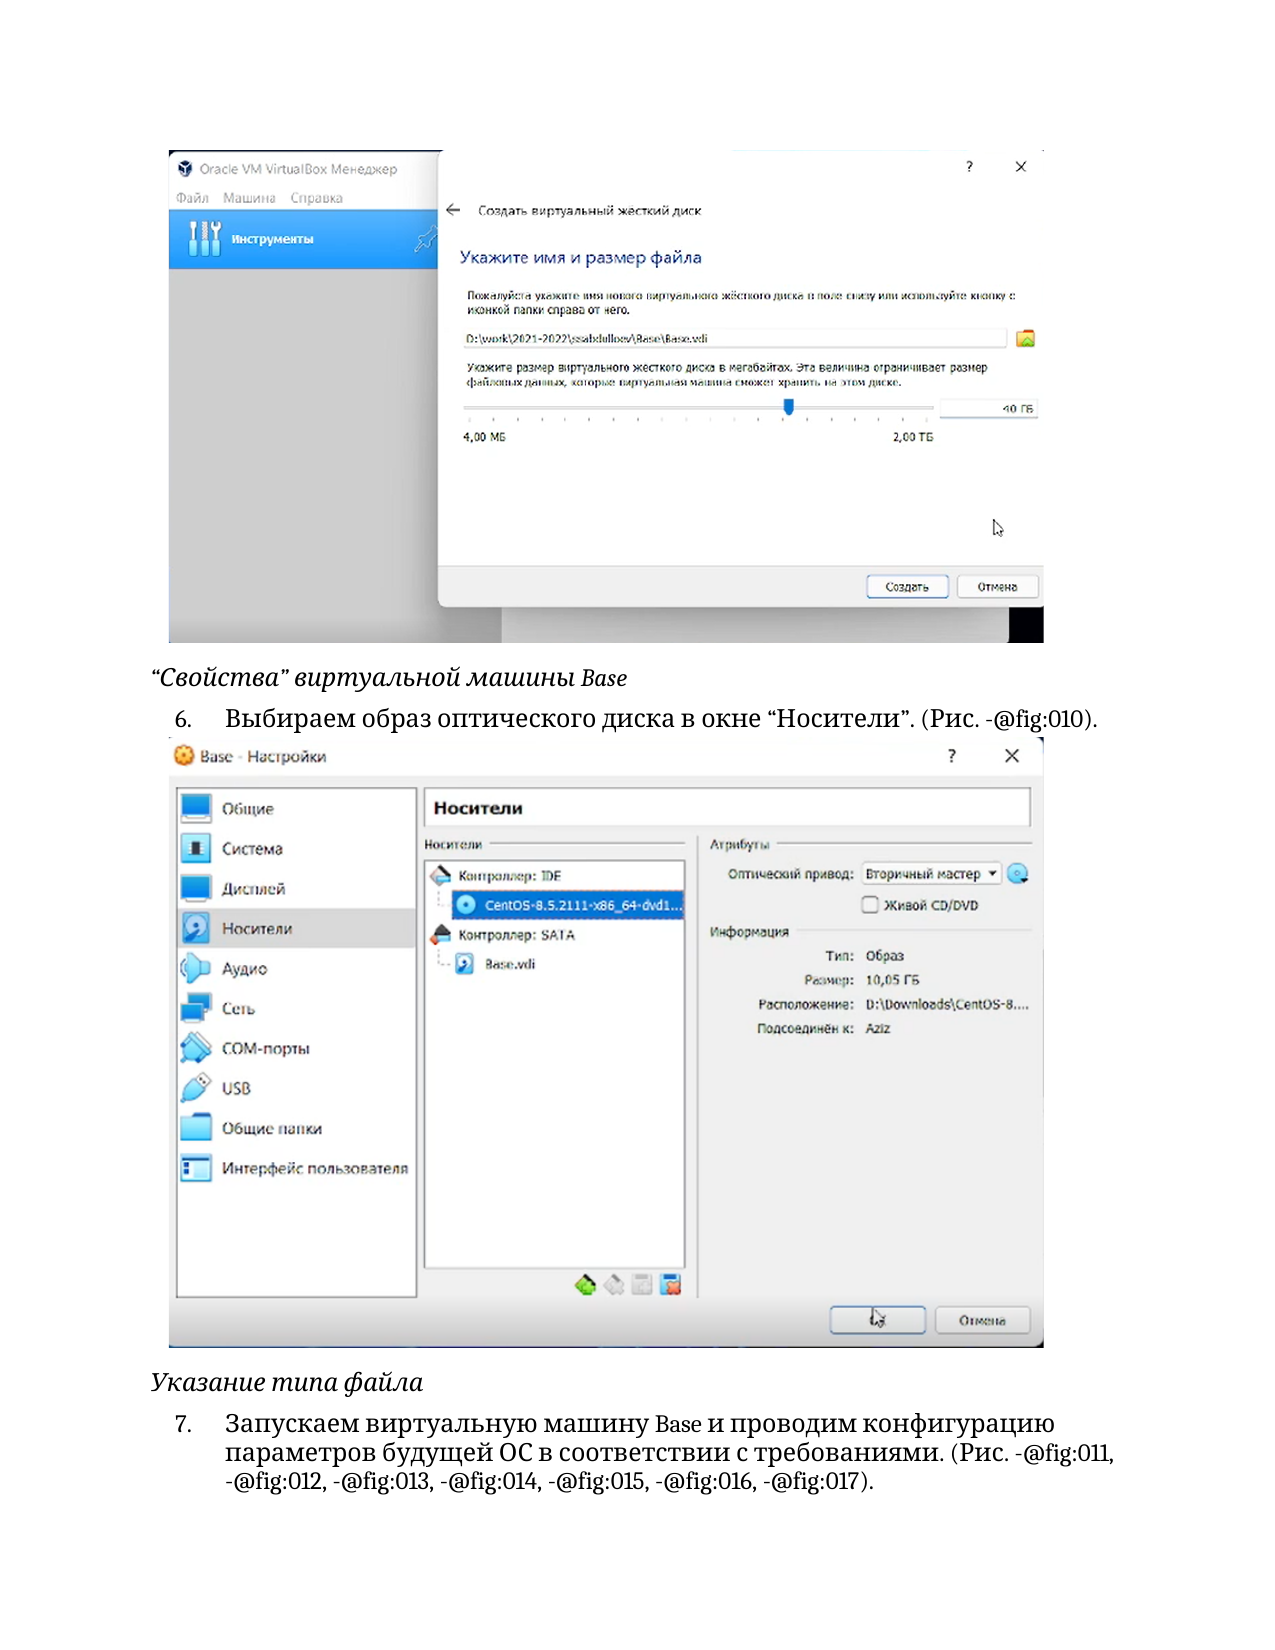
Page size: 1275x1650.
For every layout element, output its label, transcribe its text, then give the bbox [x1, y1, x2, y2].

list Запускаем виртуальную машину Base и проводим конфигурацию параметров будущей ОС в соответствии с требованиями. (Рис. -@fig:011, -@fig:012, -@fig:013, -@fig:014, -@fig:015, -@fig:016, -@fig:017). [175, 1410, 1125, 1496]
text “Свойства” виртуальной машины Base [150, 663, 1125, 692]
list Выбираем образ оптического диска в окне “Носители”. (Рис. -@fig:010). [175, 705, 1125, 733]
picture [168, 150, 1044, 643]
text Указание типа файла [150, 1368, 1125, 1397]
picture [168, 737, 1044, 1348]
